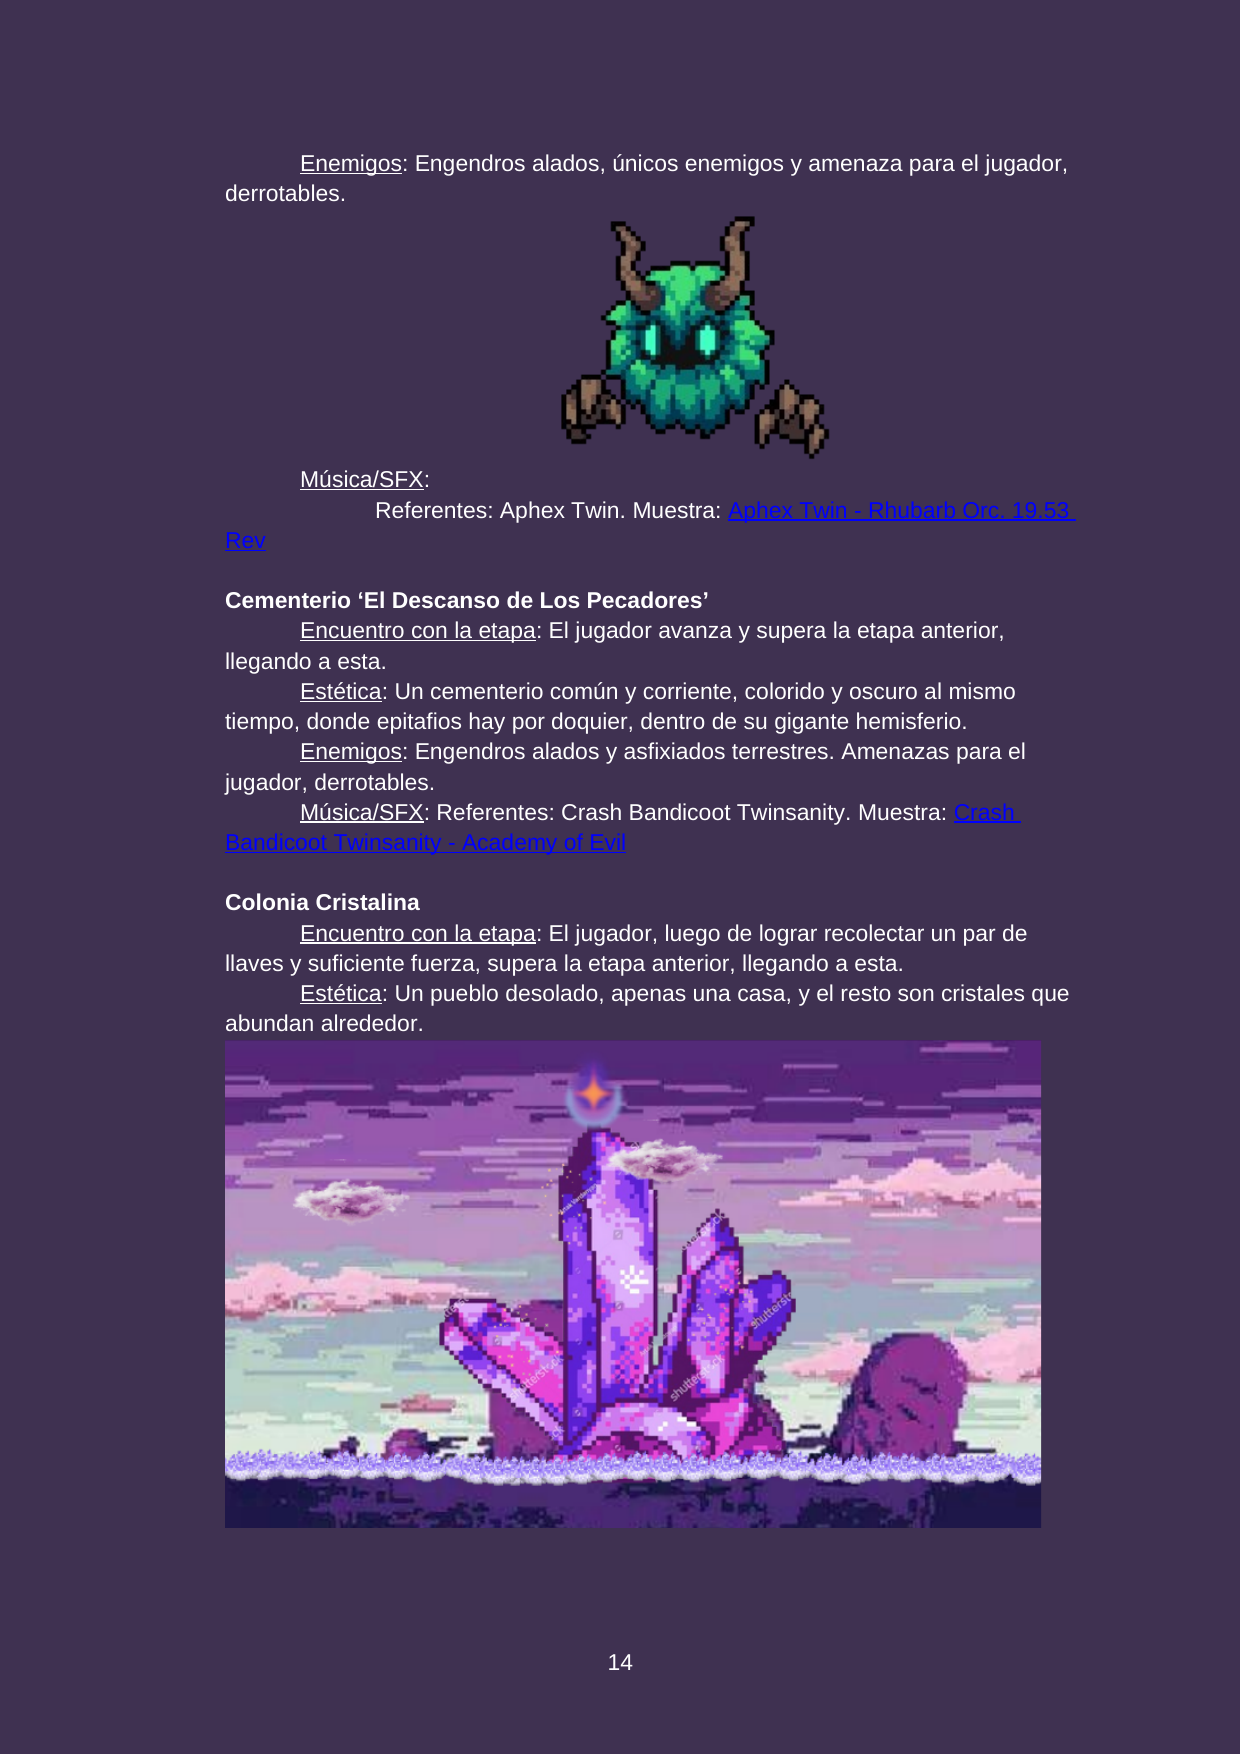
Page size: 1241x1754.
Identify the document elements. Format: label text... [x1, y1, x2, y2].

text Referentes: Aphex Twin. Muestra: Aphex Twin - Rhubarb Orc. 19.53 Rev [225, 497, 1090, 553]
text Música/SFX: [225, 466, 1090, 493]
text Encuentro con la etapa: El jugador, luego de lograr recolectar un par de llaves y suficiente fuerza, supera la etapa anterior, llegando a esta. [225, 919, 1090, 976]
text Estética: Un pueblo desolado, apenas una casa, y el resto son cristales que abundan alrededor. [225, 980, 1090, 1037]
picture [557, 210, 833, 463]
text Cementerio ‘El Descanso de Los Pecadores’ [225, 587, 1090, 614]
text Enemigos: Engendros alados y asfixiados terrestres. Amenazas para el jugador, derrotables. [225, 738, 1090, 795]
picture [225, 1040, 1042, 1528]
text Colonia Cristalina [225, 889, 1090, 916]
text Enemigos: Engendros alados, únicos enemigos y amenaza para el jugador, derrotables. [225, 150, 1090, 207]
text Música/SFX: Referentes: Crash Bandicoot Twinsanity. Muestra: Crash Bandicoot Twinsanity - Academy of Evil [225, 799, 1090, 855]
text Estética: Un cementerio común y corriente, colorido y oscuro al mismo tiempo, donde epitafios hay por doquier, dentro de su gigante hemisferio. [225, 678, 1090, 734]
text Encuentro con la etapa: El jugador avanza y supera la etapa anterior, llegando a esta. [225, 617, 1090, 674]
